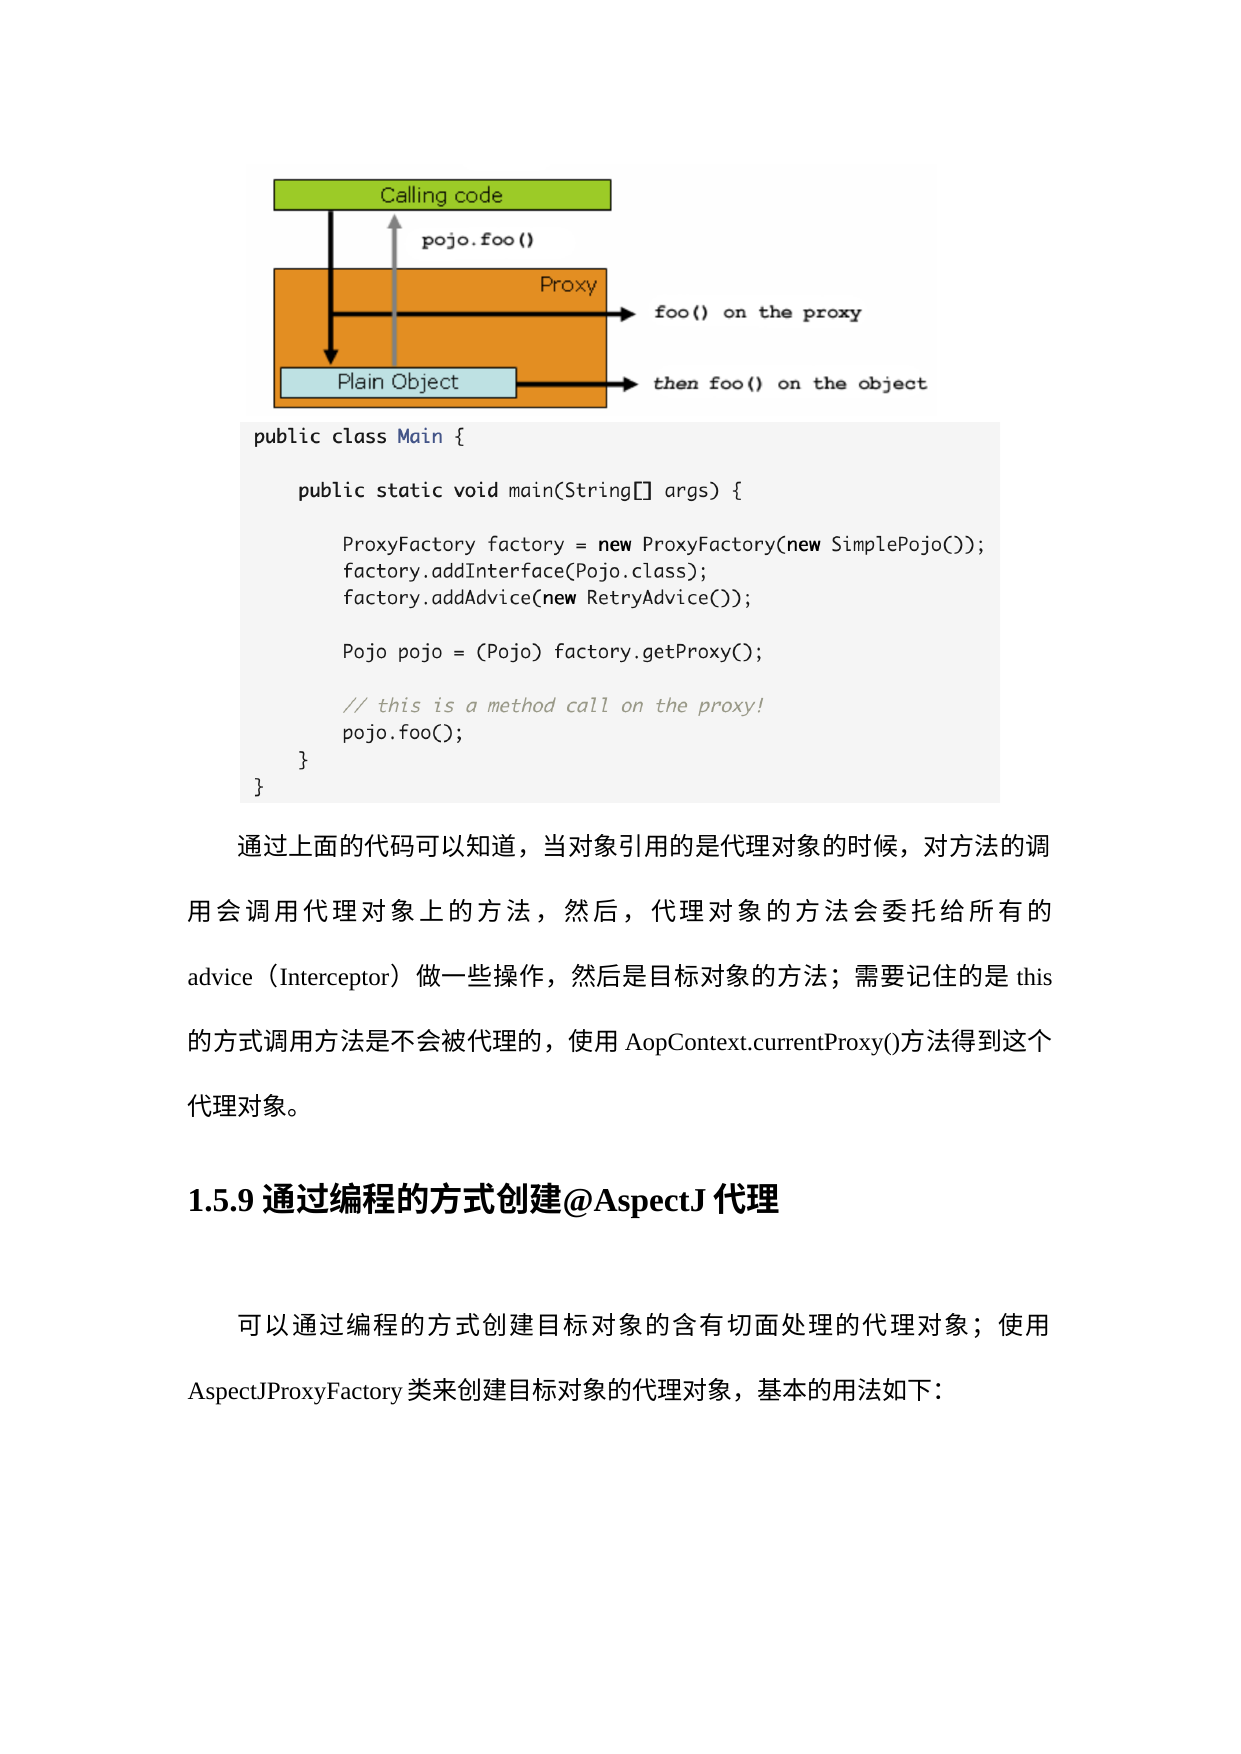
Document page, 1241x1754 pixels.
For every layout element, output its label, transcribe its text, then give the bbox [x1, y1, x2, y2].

picture [240, 422, 1001, 803]
picture [245, 162, 995, 416]
subtitle 1.5.9 通过编程的方式创建@AspectJ代理 [187, 1164, 1053, 1229]
text 可以通过编程的方式创建目标对象的含有切面处理的代理对象；使用AspectJProxyFactory类来创建目标对象的代理对象，基本的用法如下： [187, 1291, 1053, 1421]
text 通过上面的代码可以知道，当对象引用的是代理对象的时候，对方法的调用会调用代理对象上的方法，然后，代理对象的方法会委托给所有的advice（Interceptor）做一些操作，然后是目标对象的方法；需要记住的是this的方式调用方法是不会被代理的，使用AopContext.currentProxy()方法得到这个代理对象。 [187, 812, 1053, 1137]
